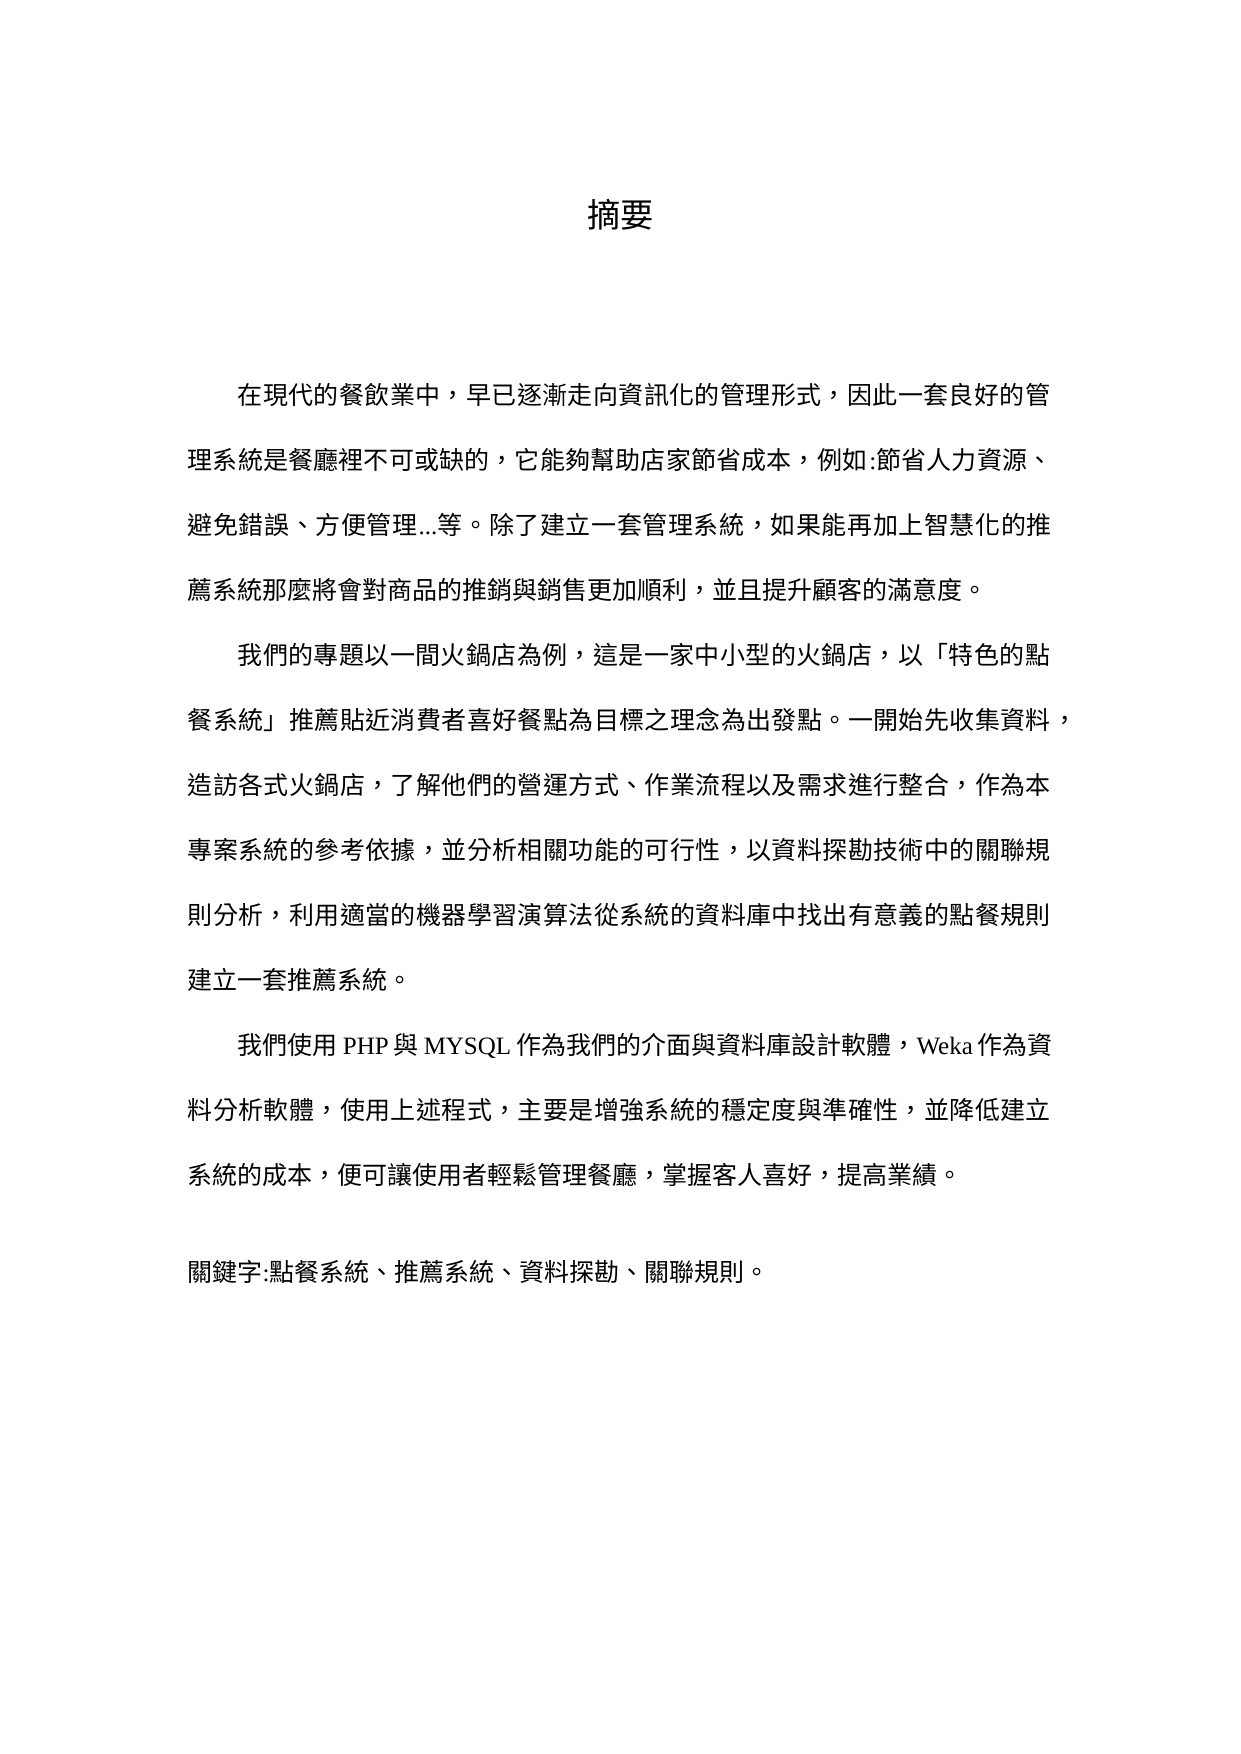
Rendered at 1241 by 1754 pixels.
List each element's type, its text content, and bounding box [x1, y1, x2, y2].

text 關鍵字:點餐系統、推薦系統、資料探勘、關聯規則。 [187, 1238, 1053, 1303]
text 我們使用PHP與MYSQL作為我們的介面與資料庫設計軟體，Weka作為資料分析軟體，使用上述程式，主要是增強系統的穩定度與準確性，並降低建立系統的成本，便可讓使用者輕鬆管理餐廳，掌握客人喜好，提高業績。 [187, 1011, 1053, 1206]
subtitle 摘要 [187, 181, 1053, 246]
text 在現代的餐飲業中，早已逐漸走向資訊化的管理形式，因此一套良好的管理系統是餐廳裡不可或缺的，它能夠幫助店家節省成本，例如:節省人力資源、避免錯誤、方便管理...等。除了建立一套管理系統，如果能再加上智慧化的推薦系統那麼將會對商品的推銷與銷售更加順利，並且提升顧客的滿意度。 [187, 361, 1053, 621]
text 我們的專題以一間火鍋店為例，這是一家中小型的火鍋店，以「特色的點餐系統」推薦貼近消費者喜好餐點為目標之理念為出發點。一開始先收集資料，造訪各式火鍋店，了解他們的營運方式、作業流程以及需求進行整合，作為本專案系統的參考依據，並分析相關功能的可行性，以資料探勘技術中的關聯規則分析，利用適當的機器學習演算法從系統的資料庫中找出有意義的點餐規則建立一套推薦系統。 [187, 621, 1053, 1011]
